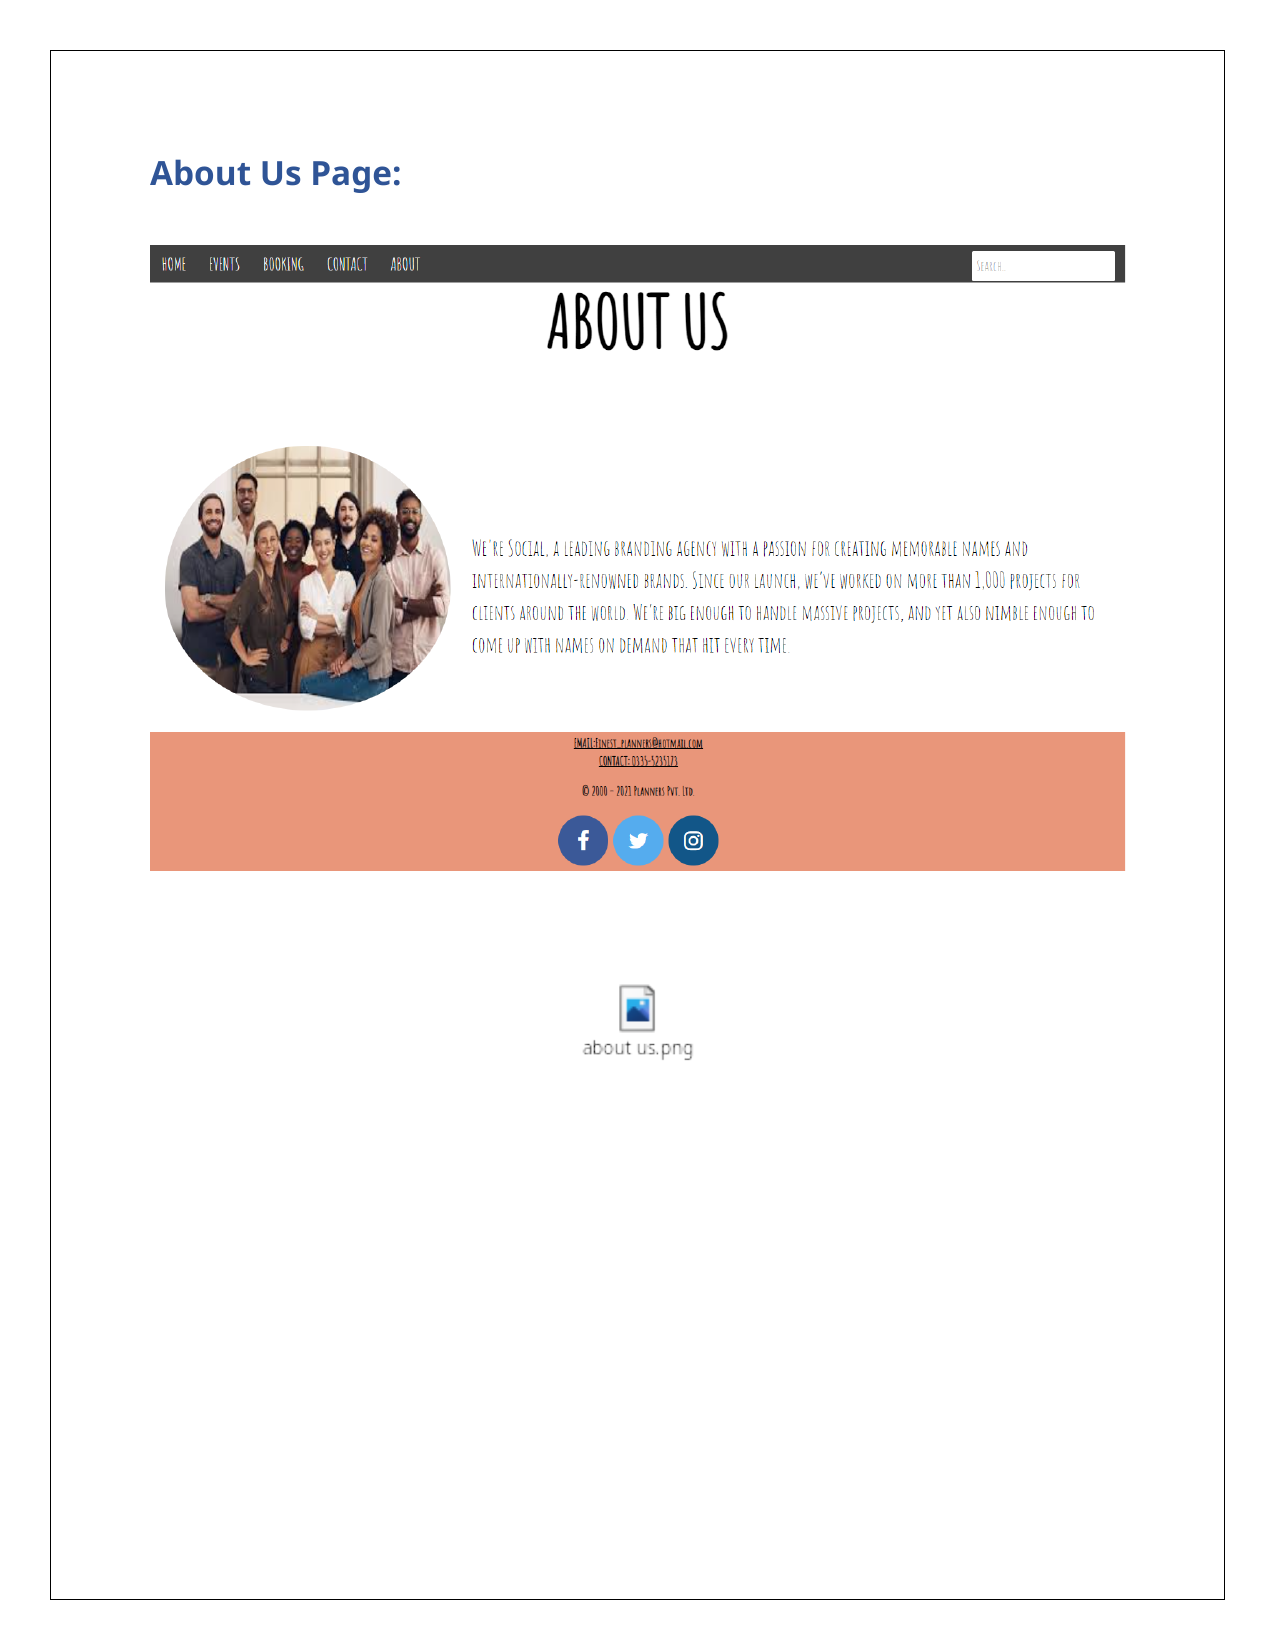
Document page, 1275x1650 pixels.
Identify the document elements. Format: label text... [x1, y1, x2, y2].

subtitle About Us Page: [150, 150, 1125, 195]
picture [150, 245, 1125, 871]
